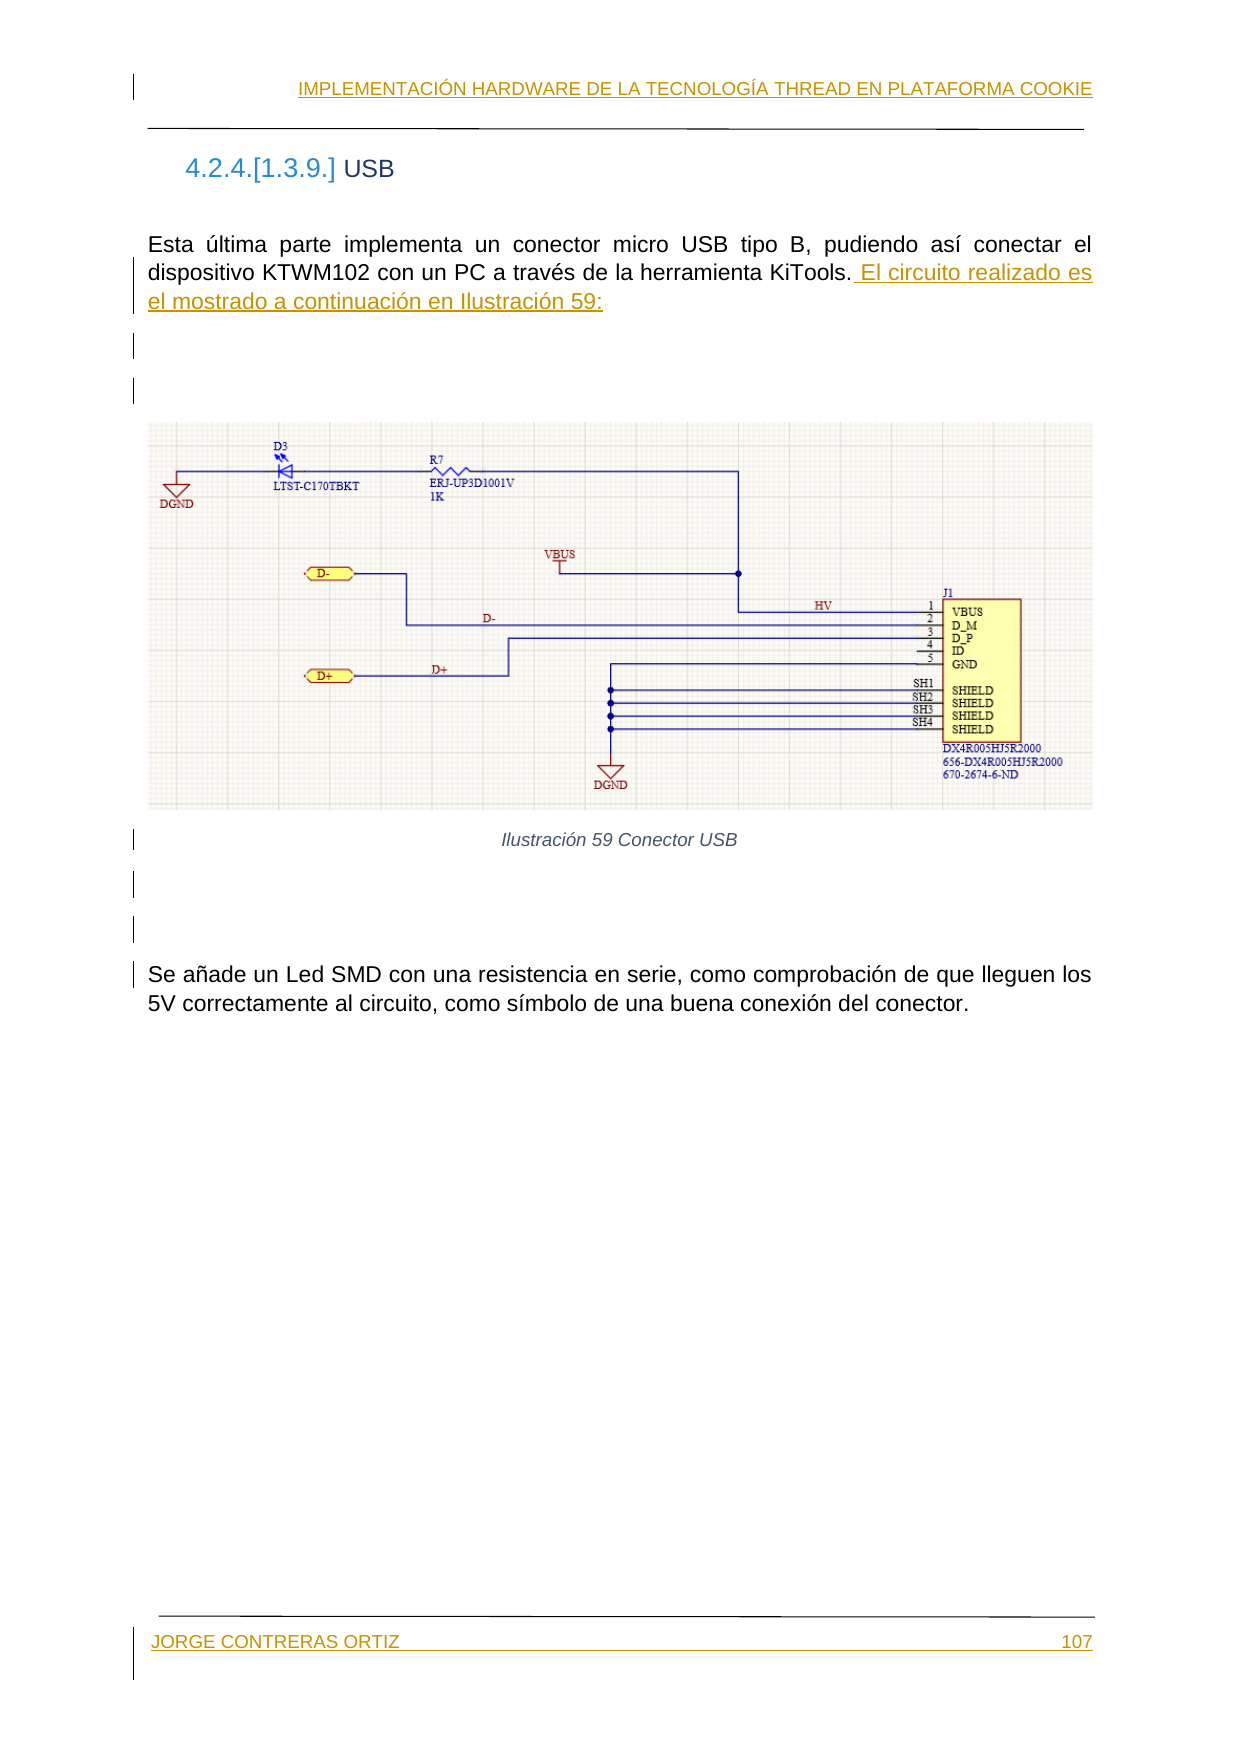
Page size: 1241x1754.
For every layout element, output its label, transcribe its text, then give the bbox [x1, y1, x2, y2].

picture [147, 422, 1093, 810]
text Esta última parte implementa un conector micro USB tipo B, pudiendo así conectar el dispositivo KTWM102 con un PC a través de la herramienta KiTools. [148, 231, 1092, 314]
subtitle USB [185, 152, 1092, 183]
text Se añade un Led SMD con una resistencia en serie, como comprobación de que lleguen los 5V correctamente al circuito, como símbolo de una buena conexión del conector. [148, 961, 1092, 1016]
